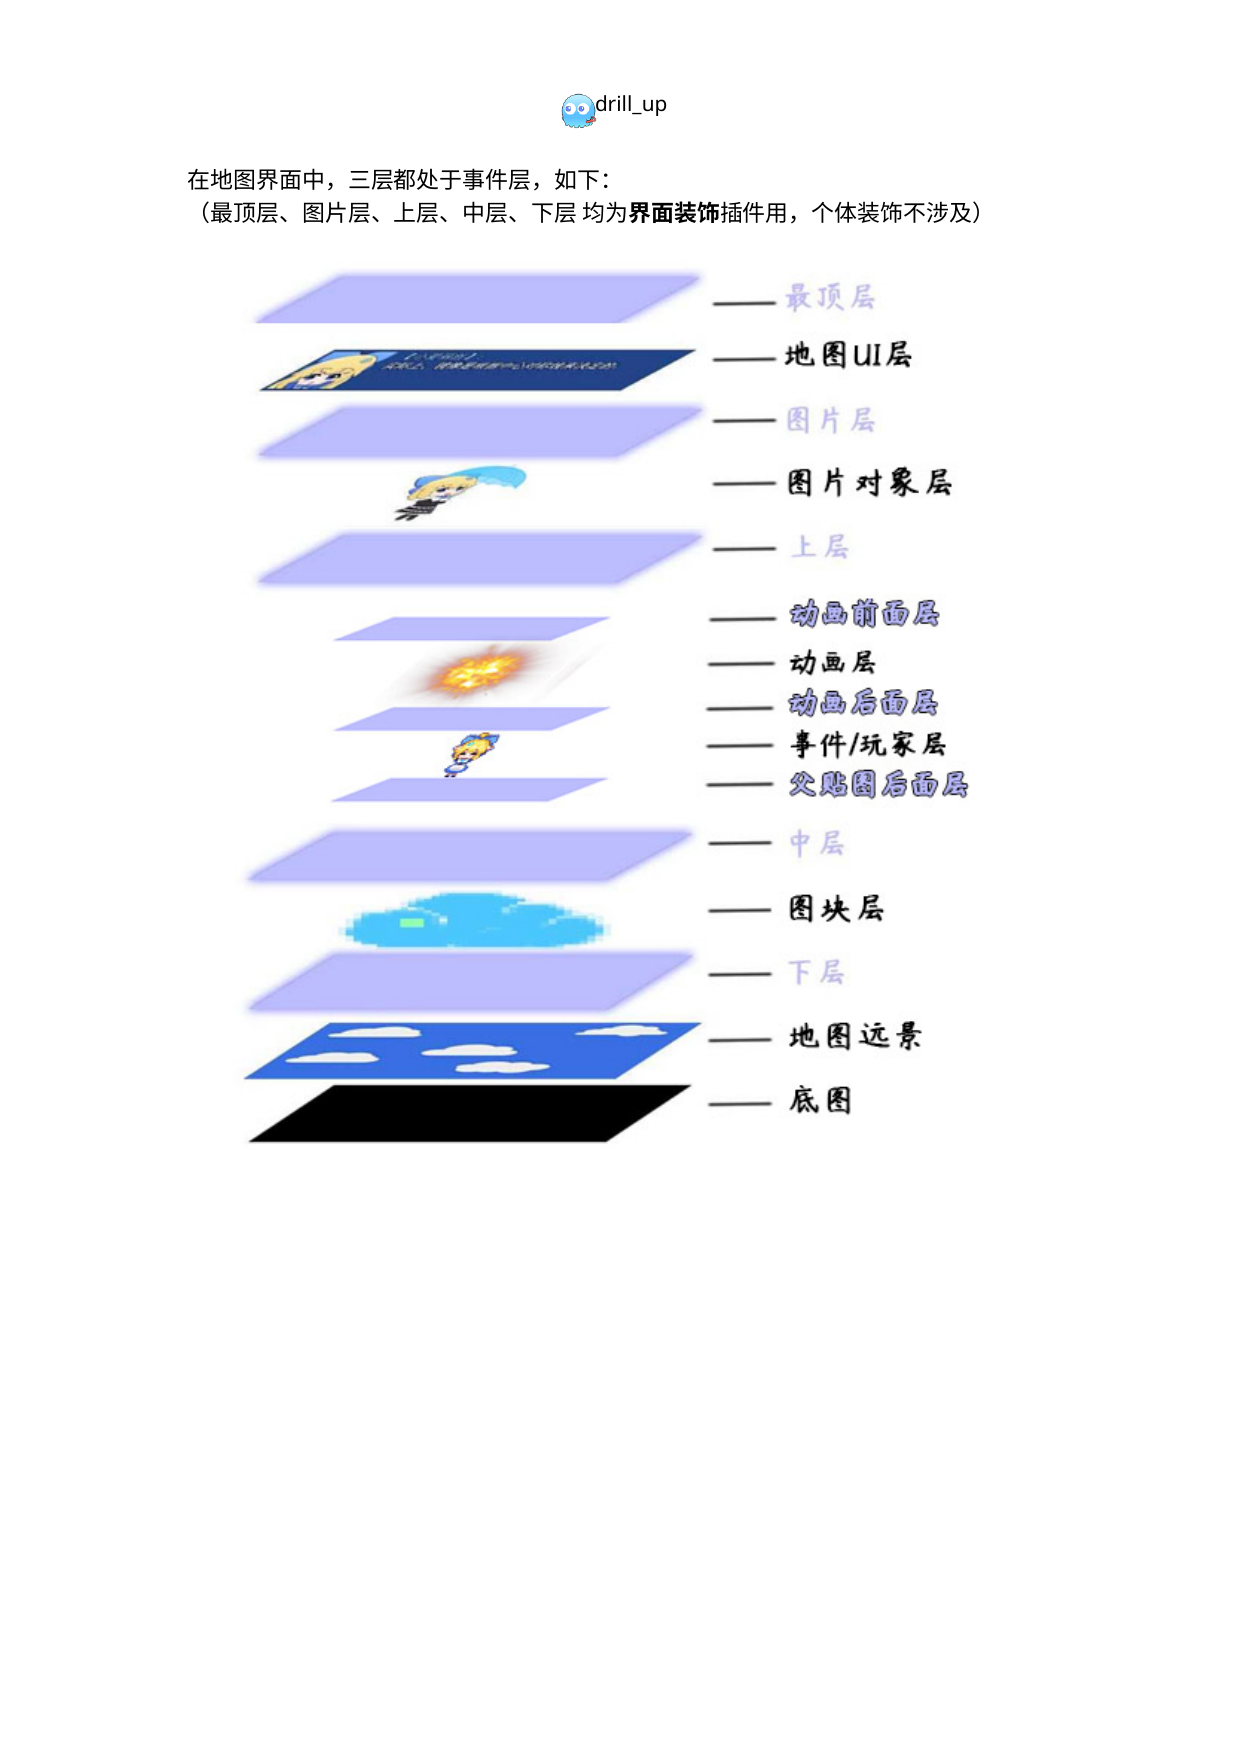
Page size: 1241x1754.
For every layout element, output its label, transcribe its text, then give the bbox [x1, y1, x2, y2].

picture [208, 249, 1032, 1151]
picture [556, 88, 597, 130]
text （最顶层、图片层、上层、中层、下层 均为界面装饰插件用，个体装饰不涉及） [187, 195, 1053, 228]
text 在地图界面中，三层都处于事件层，如下： [187, 162, 1053, 195]
